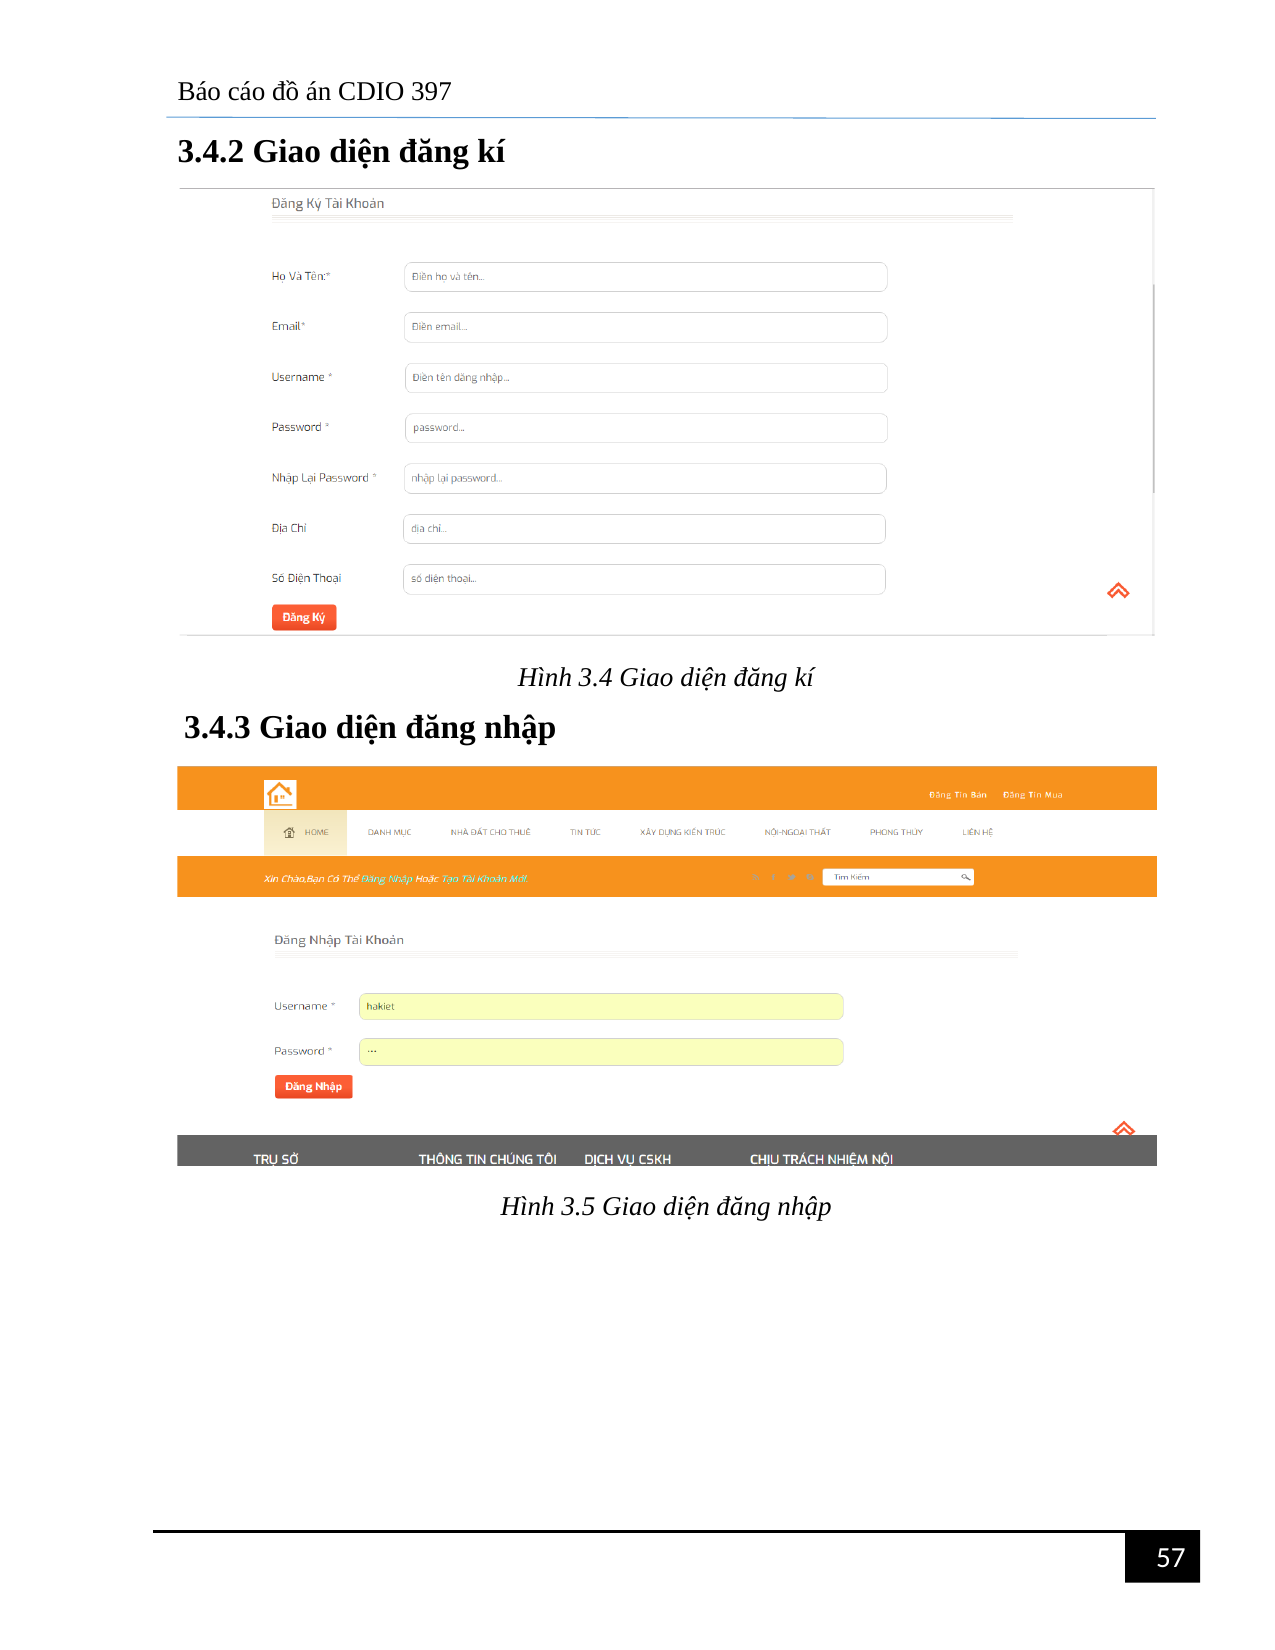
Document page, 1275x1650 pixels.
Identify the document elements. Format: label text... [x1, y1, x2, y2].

text Hình 3.5 Giao diện đăng nhập [177, 1190, 1157, 1221]
picture [177, 765, 1157, 1166]
text Hình 3.4 Giao diện đăng kí [177, 661, 1157, 692]
subtitle 3.4.2 Giao diện đăng kí [177, 131, 1157, 169]
picture [179, 188, 1155, 636]
subtitle 3.4.3 Giao diện đăng nhập [177, 708, 1157, 746]
